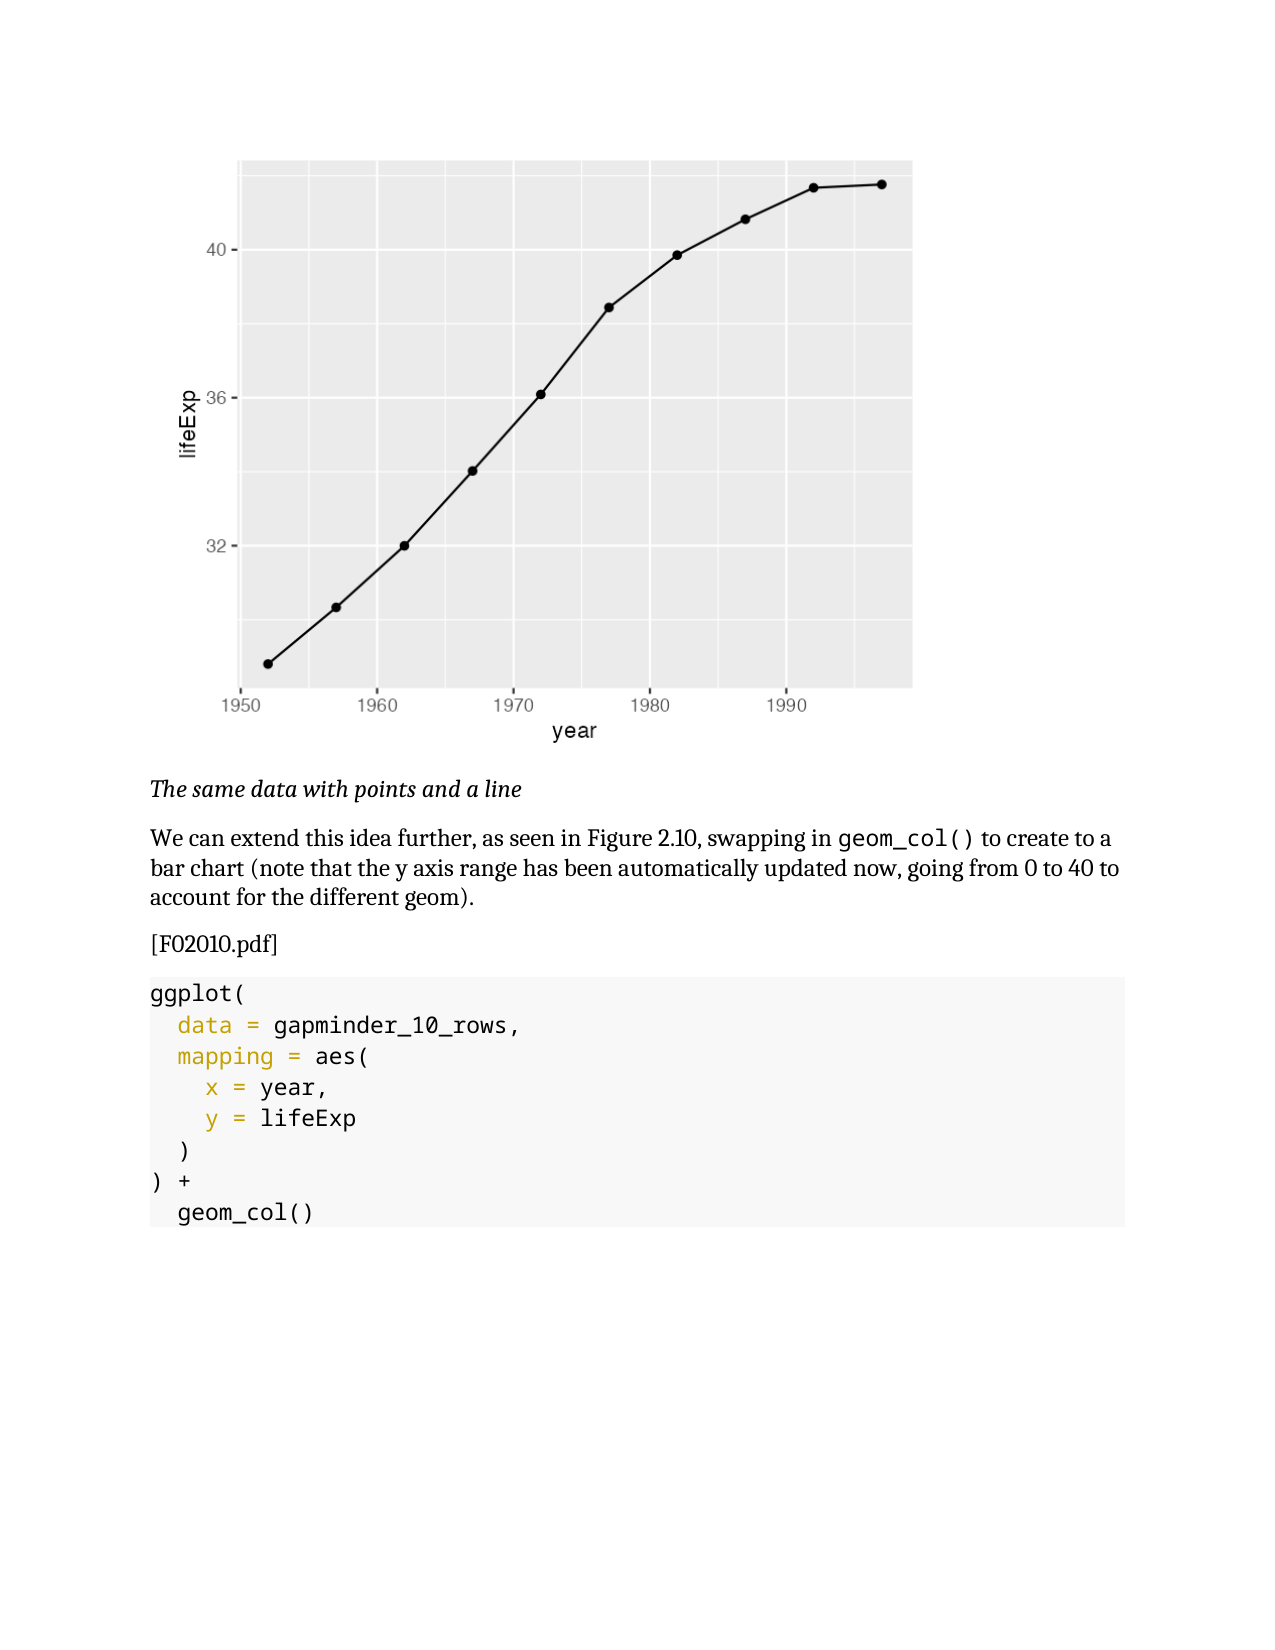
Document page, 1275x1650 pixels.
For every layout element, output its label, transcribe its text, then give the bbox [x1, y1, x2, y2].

text ggplot( data = gapminder_10_rows, mapping = aes( x = year, y = lifeExp ) ) + geom_col() [150, 977, 1125, 1227]
picture [168, 150, 924, 754]
text The same data with points and a line [150, 775, 1125, 804]
text We can extend this idea further, as seen in Figure 2.10, swapping in geom_col() to create to a bar chart (note that the y axis range has been automatically updated now, going from 0 to 40 to account for the different geom). [150, 822, 1125, 911]
text [F02010.pdf] [150, 930, 1125, 959]
